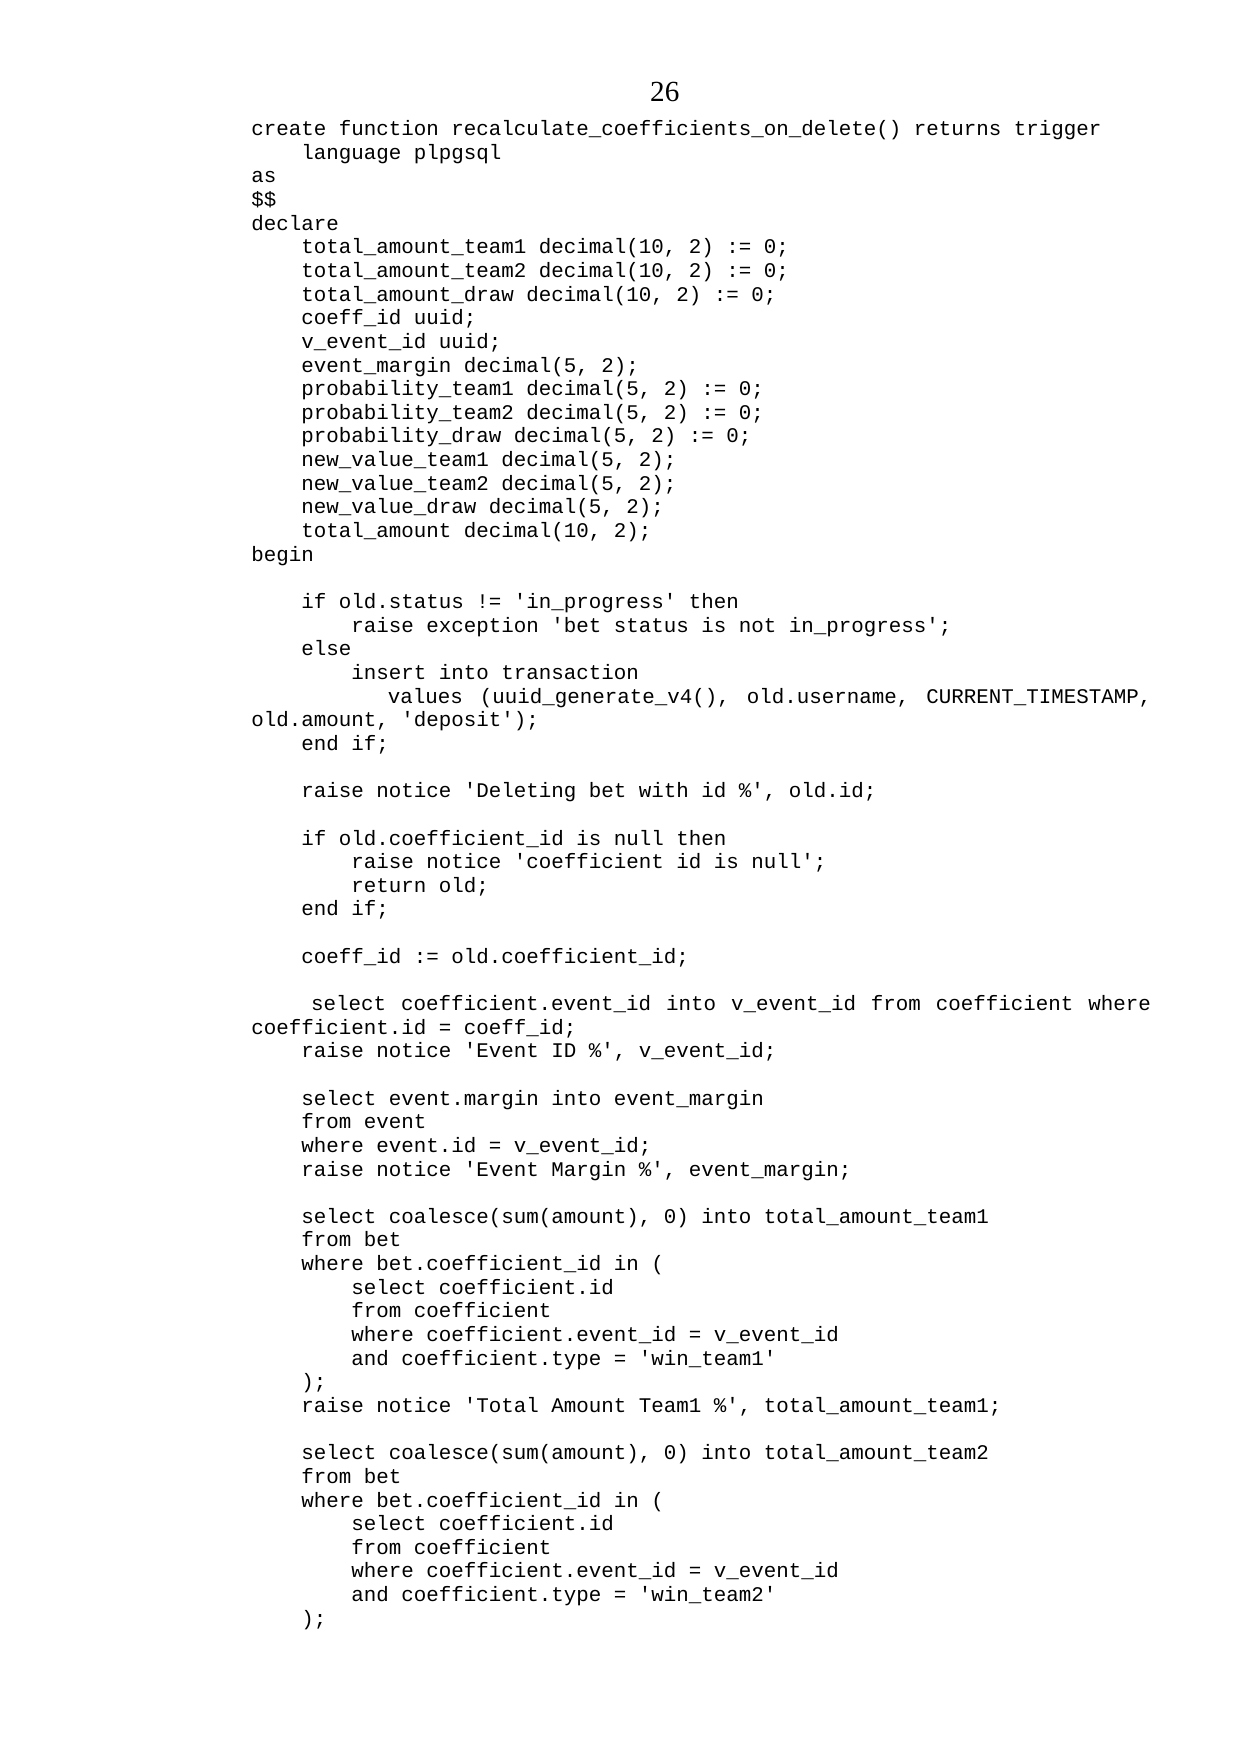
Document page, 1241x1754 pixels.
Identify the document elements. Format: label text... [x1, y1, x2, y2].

list raise notice 'coefficient id is null'; [251, 851, 1152, 875]
list new_value_team1 decimal(5, 2); [251, 449, 1152, 473]
list coeff_id uuid; [251, 307, 1152, 331]
list select coalesce(sum(amount), 0) into total_amount_team2 [251, 1442, 1152, 1466]
list else [251, 638, 1152, 662]
list probability_draw decimal(5, 2) := 0; [251, 426, 1152, 449]
list where event.id = v_event_id; [251, 1135, 1152, 1158]
list select coalesce(sum(amount), 0) into total_amount_team1 [251, 1206, 1152, 1229]
list and coefficient.type = 'win_team2' [251, 1584, 1152, 1608]
list new_value_team2 decimal(5, 2); [251, 473, 1152, 496]
list total_amount decimal(10, 2); [251, 520, 1152, 544]
list select coefficient.id [251, 1277, 1152, 1300]
list ); [251, 1371, 1152, 1395]
list values (uuid_generate_v4(), old.username, CURRENT_TIMESTAMP, old.amount, 'deposit'); [251, 686, 1152, 733]
list from coefficient [251, 1300, 1152, 1324]
list select coefficient.id [251, 1513, 1152, 1537]
list as [251, 165, 1152, 189]
list end if; [251, 733, 1152, 757]
list create function recalculate_coefficients_on_delete() returns trigger [251, 118, 1152, 142]
list $$ [251, 189, 1152, 213]
list raise notice 'Event ID %', v_event_id; [251, 1040, 1152, 1064]
list where bet.coefficient_id in ( [251, 1489, 1152, 1513]
list probability_team2 decimal(5, 2) := 0; [251, 402, 1152, 426]
list and coefficient.type = 'win_team1' [251, 1348, 1152, 1371]
list language plpgsql [251, 142, 1152, 165]
list declare [251, 213, 1152, 236]
list coeff_id := old.coefficient_id; [251, 946, 1152, 969]
list end if; [251, 898, 1152, 922]
list v_event_id uuid; [251, 331, 1152, 354]
list begin [251, 544, 1152, 567]
list where bet.coefficient_id in ( [251, 1253, 1152, 1277]
list if old.status != 'in_progress' then [251, 591, 1152, 615]
list ); [251, 1608, 1152, 1631]
list total_amount_team2 decimal(10, 2) := 0; [251, 260, 1152, 284]
list return old; [251, 875, 1152, 898]
list total_amount_draw decimal(10, 2) := 0; [251, 284, 1152, 307]
list raise notice 'Total Amount Team1 %', total_amount_team1; [251, 1395, 1152, 1419]
list where coefficient.event_id = v_event_id [251, 1561, 1152, 1584]
list raise notice 'Deleting bet with id %', old.id; [251, 780, 1152, 804]
list select event.margin into event_margin [251, 1088, 1152, 1111]
list where coefficient.event_id = v_event_id [251, 1324, 1152, 1348]
list raise notice 'Event Margin %', event_margin; [251, 1158, 1152, 1182]
list event_margin decimal(5, 2); [251, 354, 1152, 378]
list raise exception 'bet status is not in_progress'; [251, 615, 1152, 638]
list if old.coefficient_id is null then [251, 827, 1152, 851]
list probability_team1 decimal(5, 2) := 0; [251, 378, 1152, 402]
list insert into transaction [251, 662, 1152, 686]
list from coefficient [251, 1537, 1152, 1561]
list from event [251, 1111, 1152, 1135]
list from bet [251, 1229, 1152, 1253]
list from bet [251, 1466, 1152, 1489]
list new_value_draw decimal(5, 2); [251, 496, 1152, 520]
list total_amount_team1 decimal(10, 2) := 0; [251, 236, 1152, 260]
list select coefficient.event_id into v_event_id from coefficient where coefficient.id = coeff_id; [251, 993, 1152, 1040]
